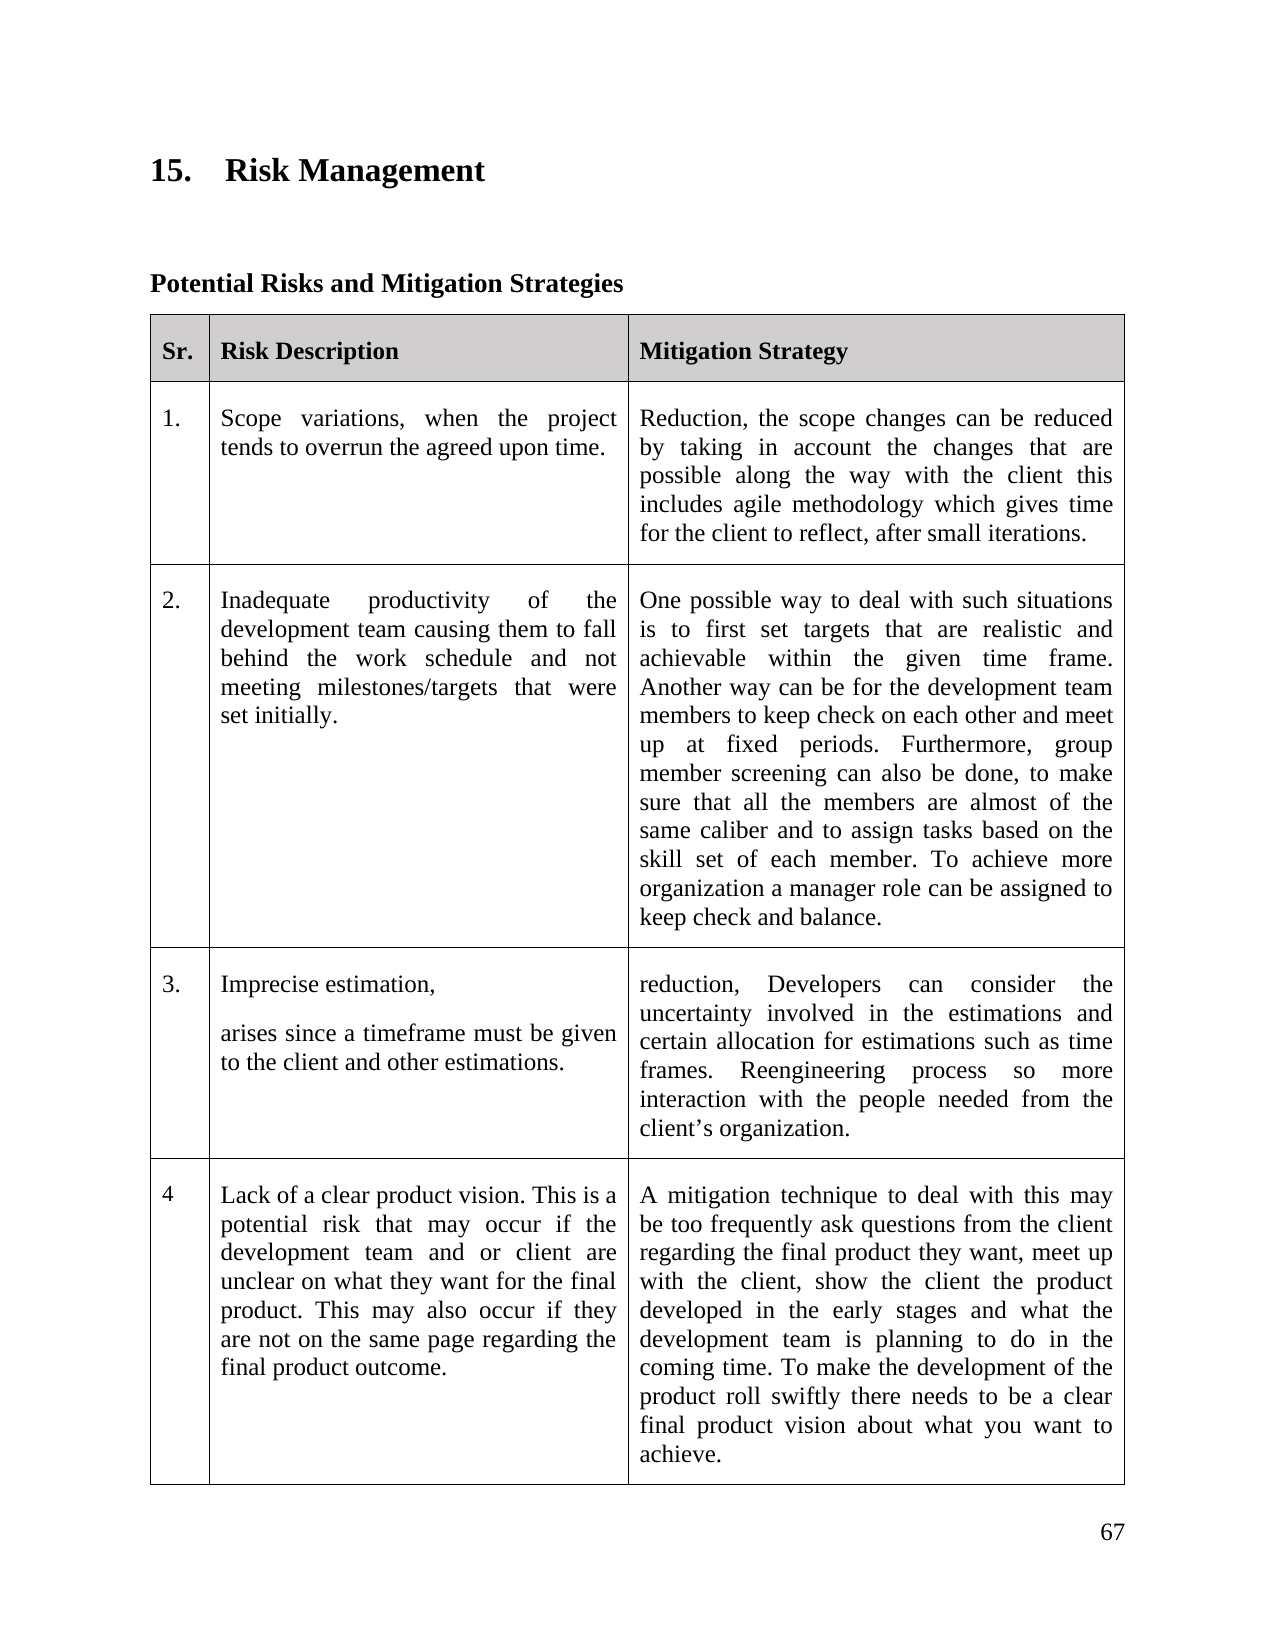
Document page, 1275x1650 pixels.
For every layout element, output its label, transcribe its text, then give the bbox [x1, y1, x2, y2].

table_cell reduction, Developers can consider the uncertainty involved in the estimations and certain allocation for estimations such as time frames. Reengineering process so more interaction with the people needed from the client’s organization. [629, 948, 1124, 1158]
subtitle Potential Risks and Mitigation Strategies [150, 267, 1125, 298]
table_cell Imprecise estimation, arises since a timeframe must be given to the client and other estimations. [210, 948, 628, 1158]
table_cell A mitigation technique to deal with this may be too frequently ask questions from the client regarding the final product they want, meet up with the client, show the client the product developed in the early stages and what the development team is planning to do in the coming time. To make the development of the product roll swiftly there needs to be a clear final product vision about what you want to achieve. [629, 1159, 1124, 1484]
table_cell Reduction, the scope changes can be reduced by taking in account the changes that are possible along the way with the client this includes agile methodology which gives time for the client to reflect, after small iterations. [629, 382, 1124, 563]
table_cell One possible way to deal with such situations is to first set targets that are realistic and achievable within the given time frame. Another way can be for the development team members to keep check on each other and meet up at fixed periods. Furthermore, group member screening can also be done, to make sure that all the members are almost of the same caliber and to assign tasks based on the skill set of each member. To achieve more organization a manager role can be assigned to keep check and balance. [629, 565, 1124, 947]
table_cell Inadequate productivity of the development team causing them to fall behind the work schedule and not meeting milestones/targets that were set initially. [210, 565, 628, 947]
subtitle Risk Management [150, 150, 1125, 188]
table_header Sr. [151, 315, 209, 381]
table_cell [151, 565, 209, 947]
table_cell 4 [151, 1159, 209, 1484]
table_cell Scope variations, when the project tends to overrun the agreed upon time. [210, 382, 628, 563]
table_cell [151, 948, 209, 1158]
table_cell [151, 382, 209, 563]
table_header Risk Description [210, 315, 628, 381]
table_cell Lack of a clear product vision. This is a potential risk that may occur if the development team and or client are unclear on what they want for the final product. This may also occur if they are not on the same page regarding the final product outcome. [210, 1159, 628, 1484]
table_header Mitigation Strategy [629, 315, 1124, 381]
